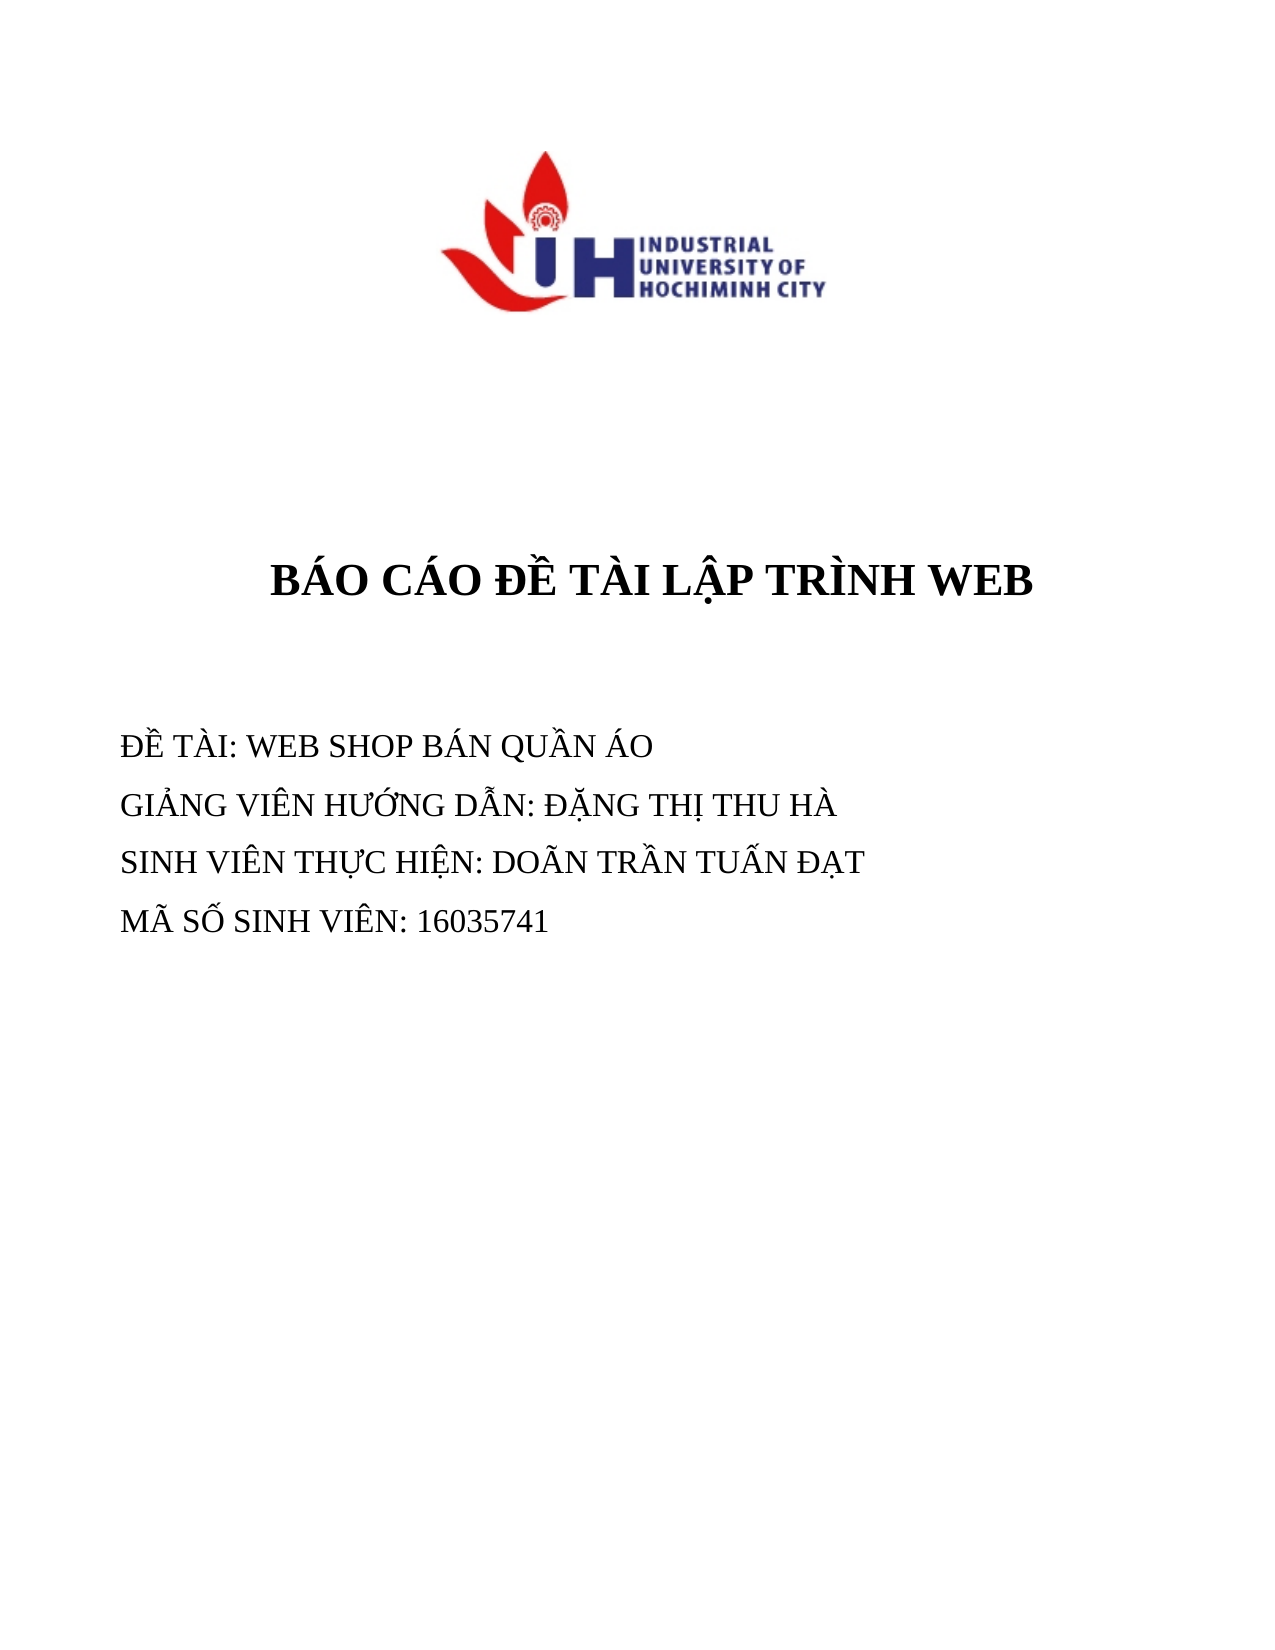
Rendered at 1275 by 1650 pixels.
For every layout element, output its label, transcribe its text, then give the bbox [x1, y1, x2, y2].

picture [435, 151, 828, 315]
text ĐỀ TÀI: WEB SHOP BÁN QUẦN ÁO [120, 727, 1185, 765]
text MÃ SỐ SINH VIÊN: 16035741 [120, 901, 1185, 939]
text GIẢNG VIÊN HƯỚNG DẪN: ĐẶNG THỊ THU HÀ [120, 785, 1185, 823]
text SINH VIÊN THỰC HIỆN: DOÃN TRẦN TUẤN ĐẠT [120, 843, 1185, 881]
text BÁO CÁO ĐỀ TÀI LẬP TRÌNH WEB [120, 553, 1185, 606]
